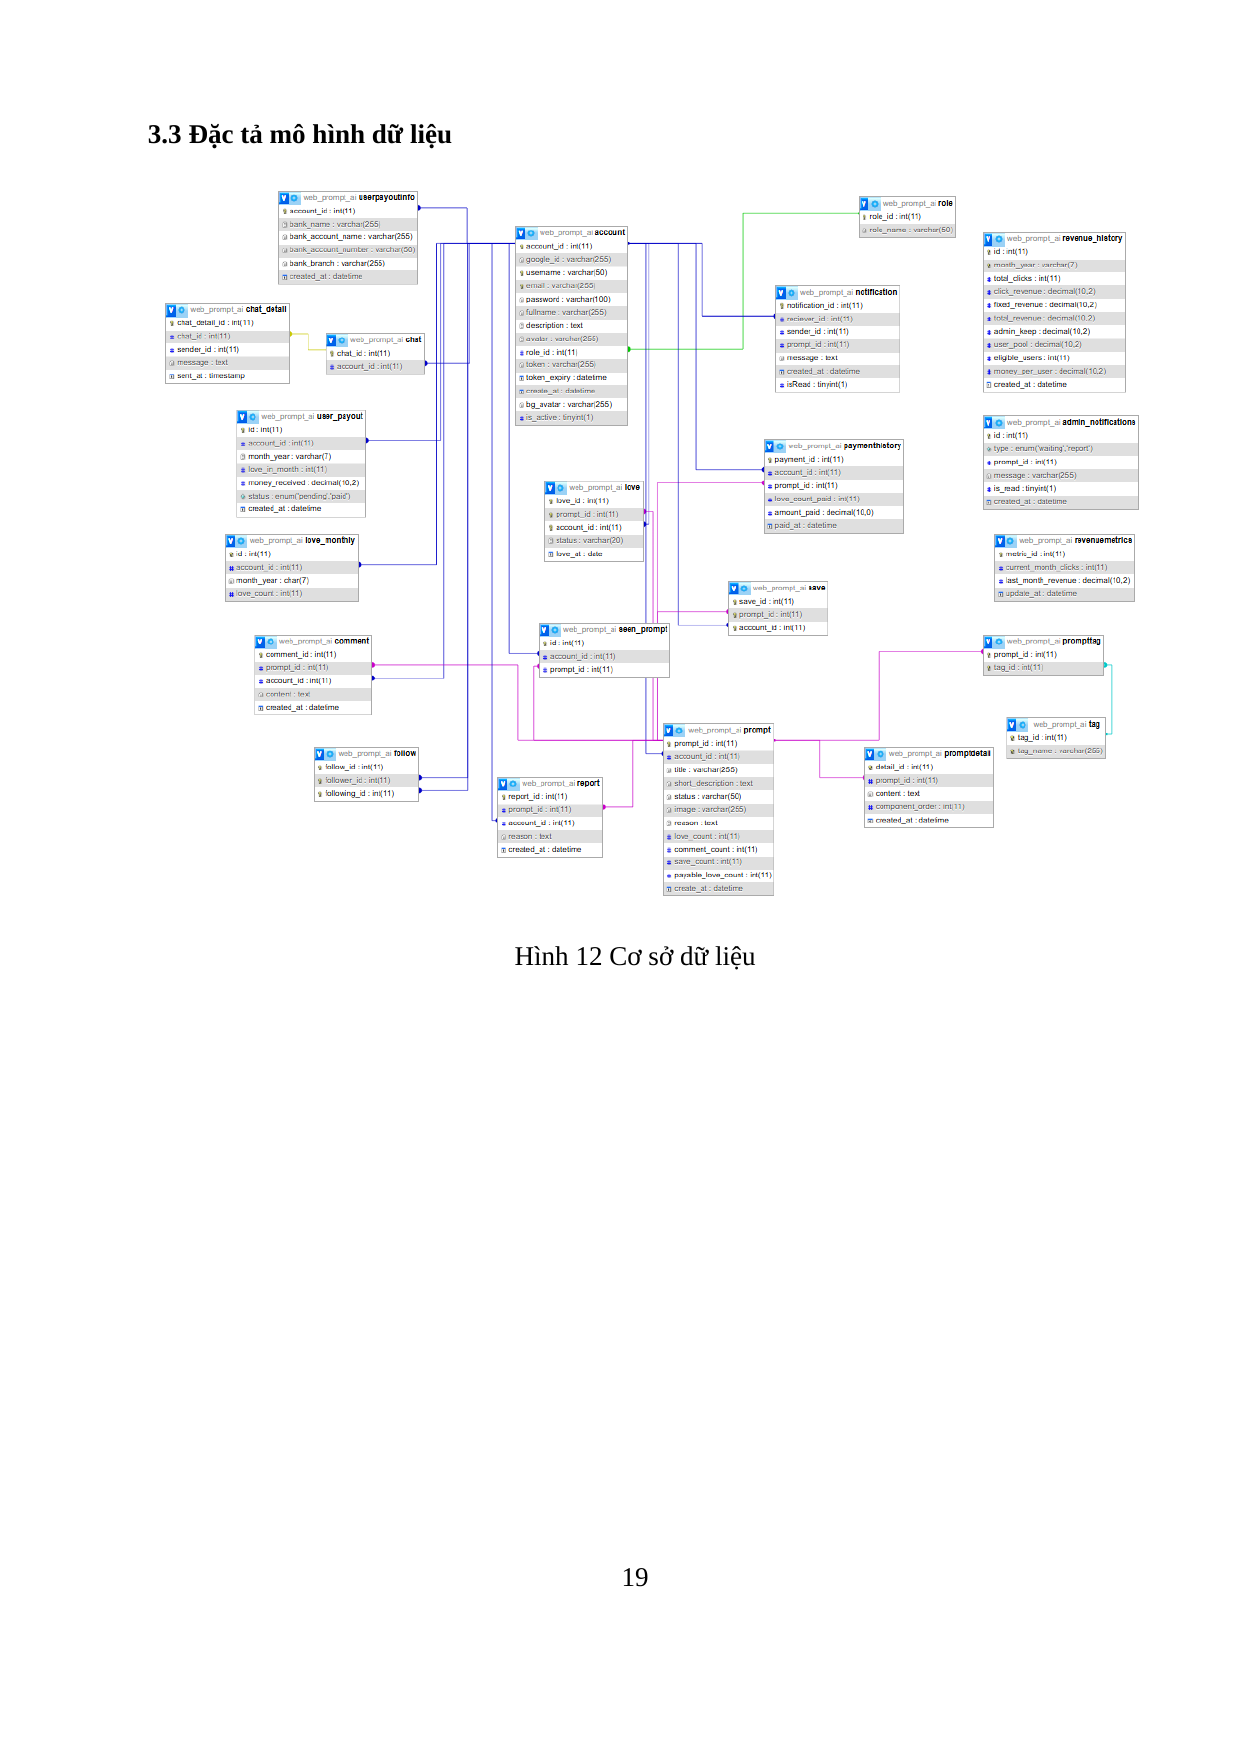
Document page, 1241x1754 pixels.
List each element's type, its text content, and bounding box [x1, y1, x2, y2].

text Hình 12 Cơ sở dữ liệu [148, 940, 1122, 971]
subtitle Đặc tả mô hình dữ liệu [148, 118, 1122, 149]
picture [147, 177, 1150, 912]
